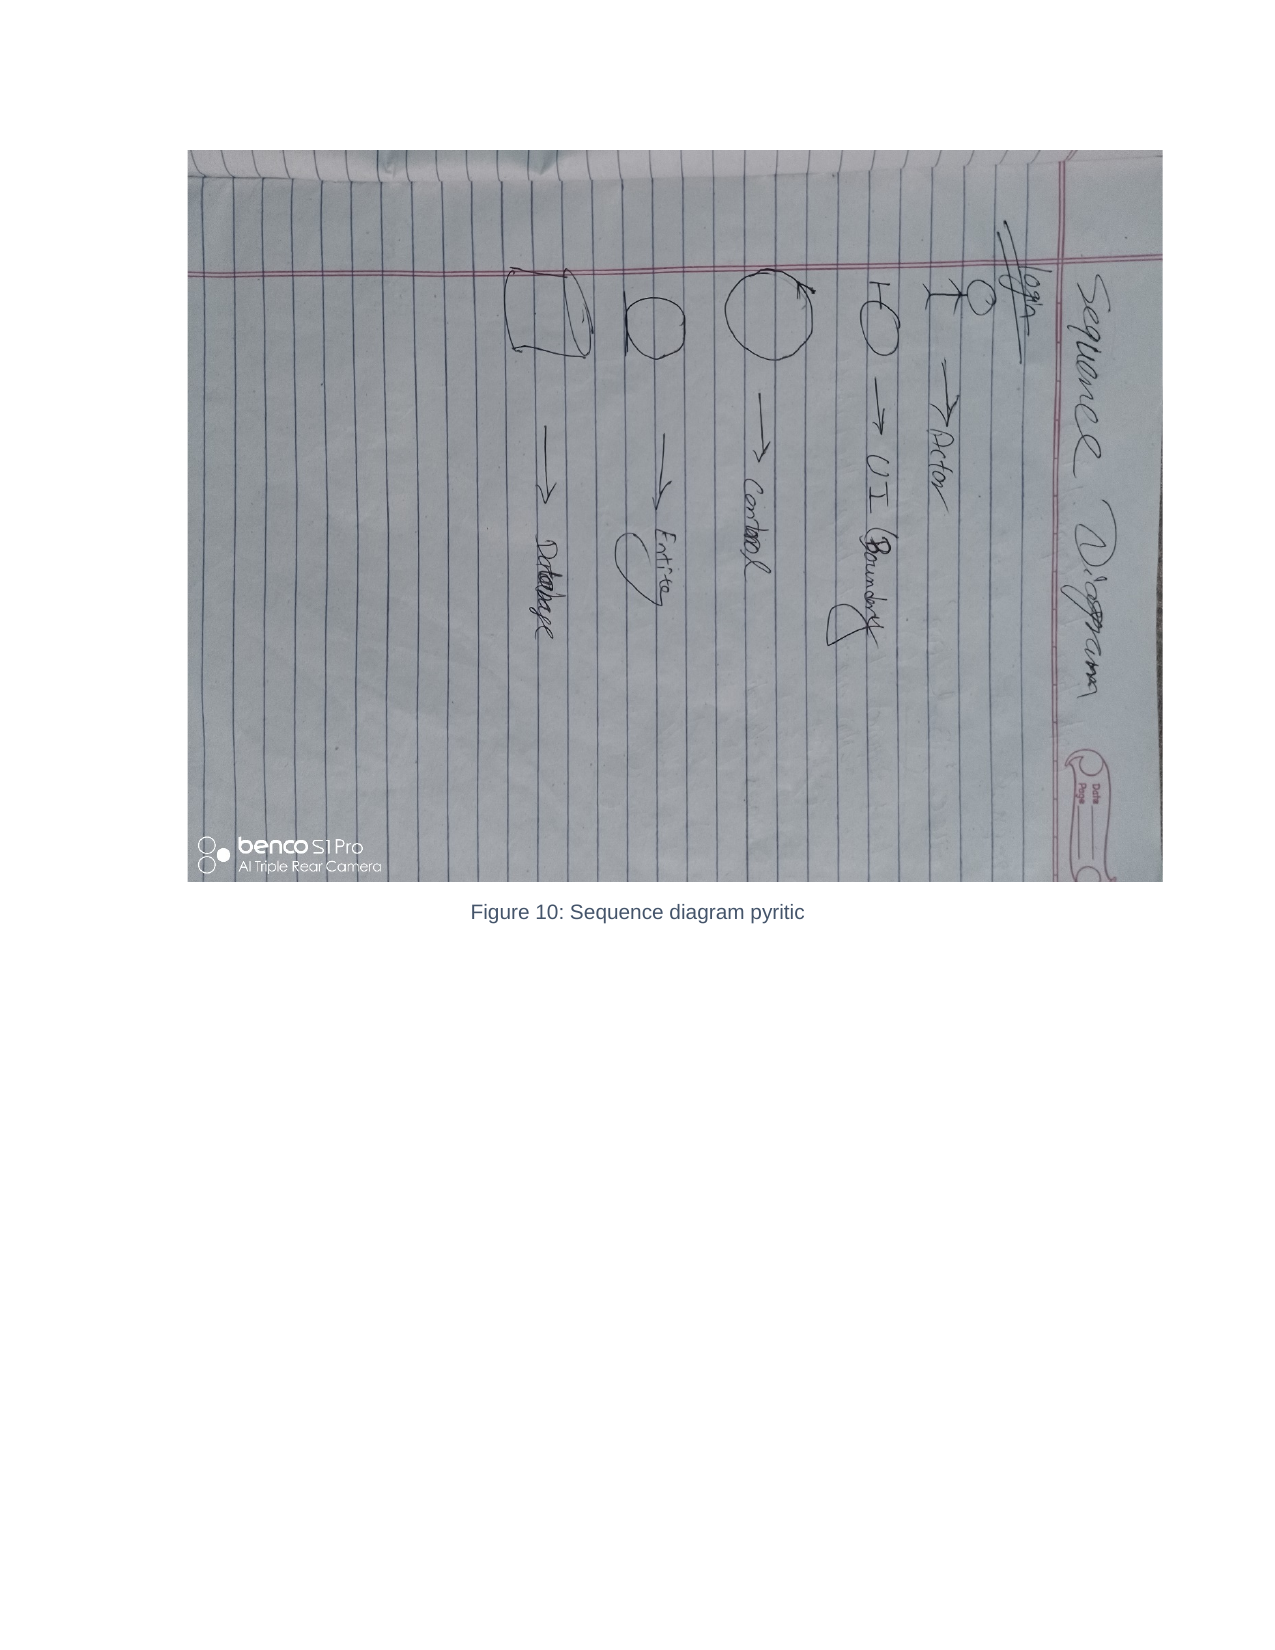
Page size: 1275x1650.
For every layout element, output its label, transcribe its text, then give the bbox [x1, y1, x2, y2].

text Figure 10: Sequence diagram pyritic [150, 900, 1125, 924]
picture [187, 150, 1163, 882]
